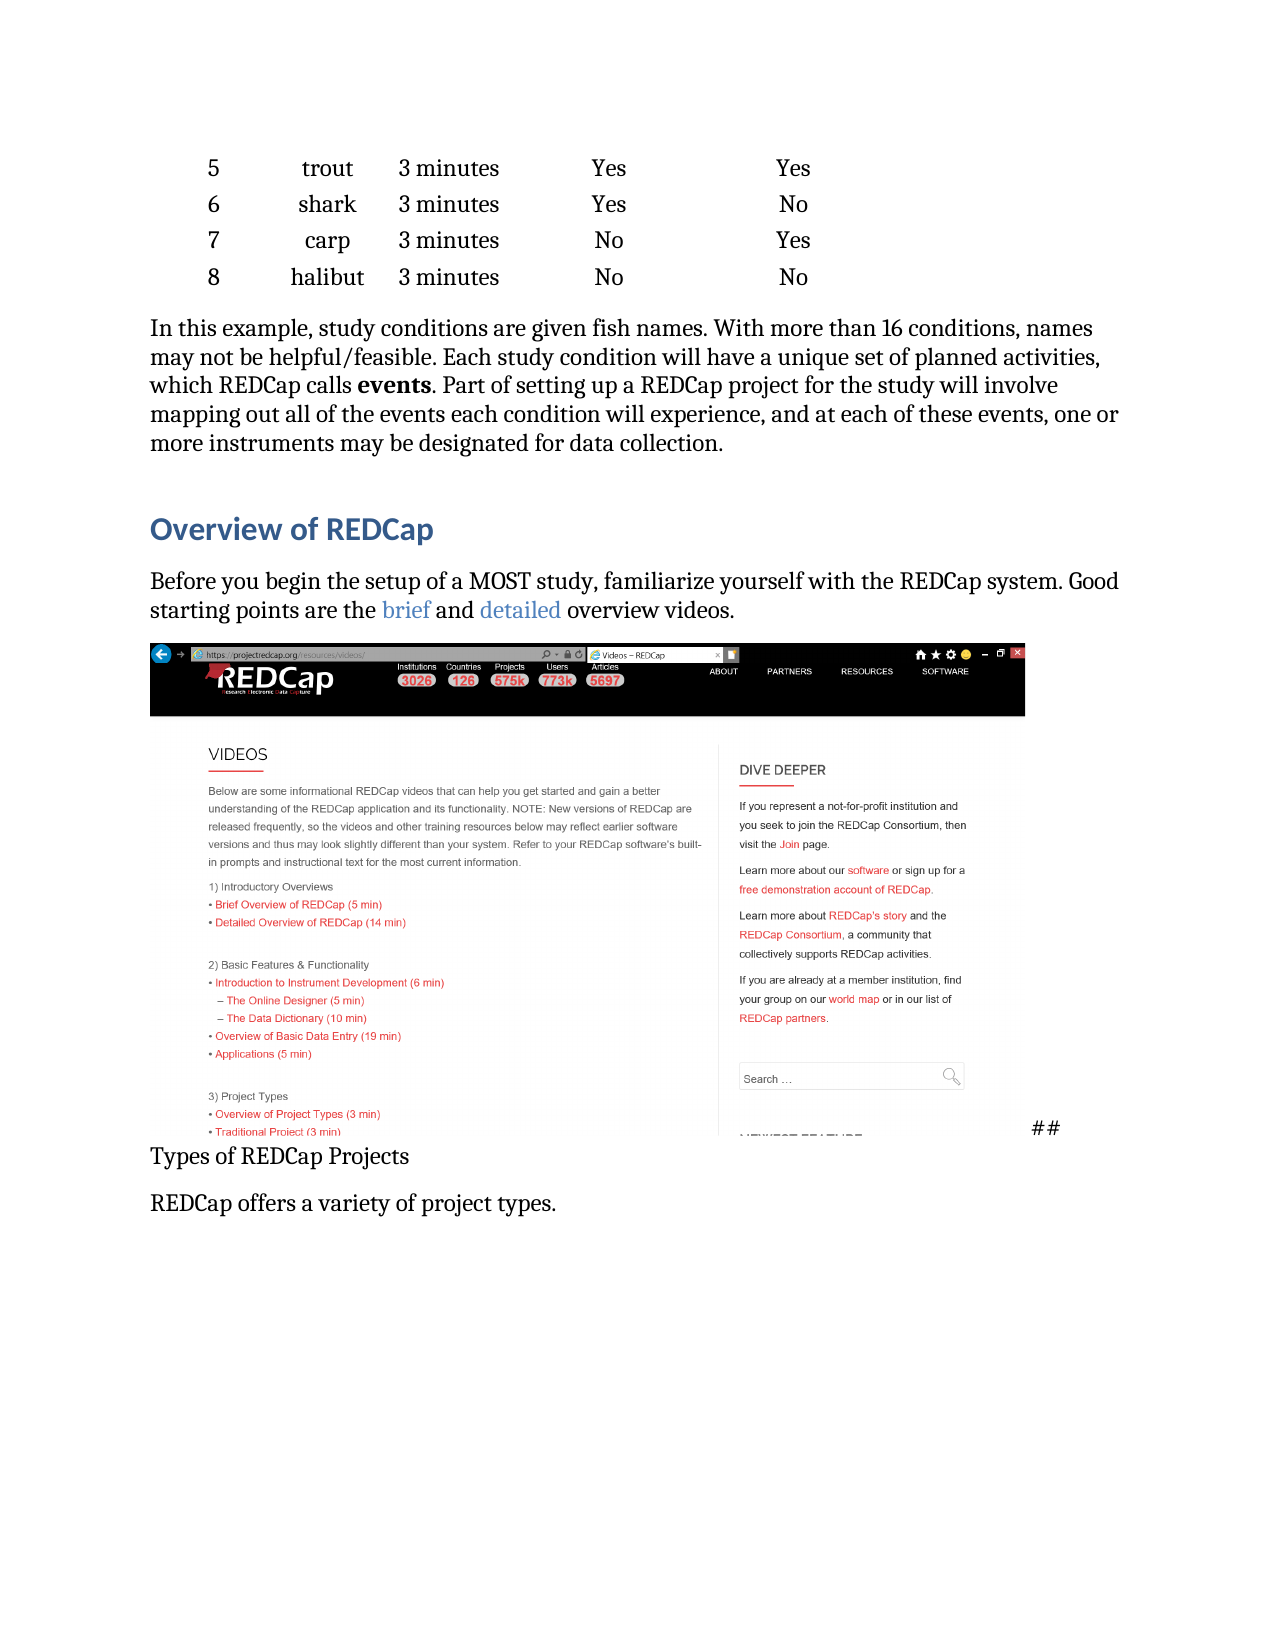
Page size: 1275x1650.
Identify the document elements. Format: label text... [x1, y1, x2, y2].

table_cell 3 minutes [378, 223, 520, 259]
table_cell 7 [150, 223, 277, 259]
table_cell Yes [698, 150, 889, 186]
text In this example, study conditions are given fish names. With more than 16 conditions, names may not be helpful/feasible. Each study condition will have a unique set of planned activities, which REDCap calls events. Part of setting up a REDCap project for the study will involve mapping out all of the events each condition will experience, and at each of these events, one or more instruments may be designated for data collection. [150, 314, 1125, 457]
text REDCap offers a variety of project types. [150, 1189, 1125, 1218]
subtitle Overview of REDCap [150, 507, 1125, 548]
table_cell Yes [520, 150, 697, 186]
table_cell No [698, 259, 889, 295]
table_cell 5 [150, 150, 277, 186]
table_cell Yes [698, 223, 889, 259]
picture [150, 643, 1025, 1136]
table_cell No [520, 259, 697, 295]
table_cell halibut [277, 259, 378, 295]
picture [157, 652, 166, 657]
table_cell 3 minutes [378, 186, 520, 222]
table_cell shark [277, 186, 378, 222]
picture [150, 643, 157, 650]
table_cell carp [277, 223, 378, 259]
table_cell 8 [150, 259, 277, 295]
table_cell Yes [520, 186, 697, 222]
table_cell 6 [150, 186, 277, 222]
table_cell trout [277, 150, 378, 186]
table_cell No [698, 186, 889, 222]
text Before you begin the setup of a MOST study, familiarize yourself with the REDCap system. Good starting points are the brief and detailed overview videos. [150, 567, 1125, 624]
table_cell 3 minutes [378, 150, 520, 186]
table_cell No [520, 223, 697, 259]
table_cell 3 minutes [378, 259, 520, 295]
